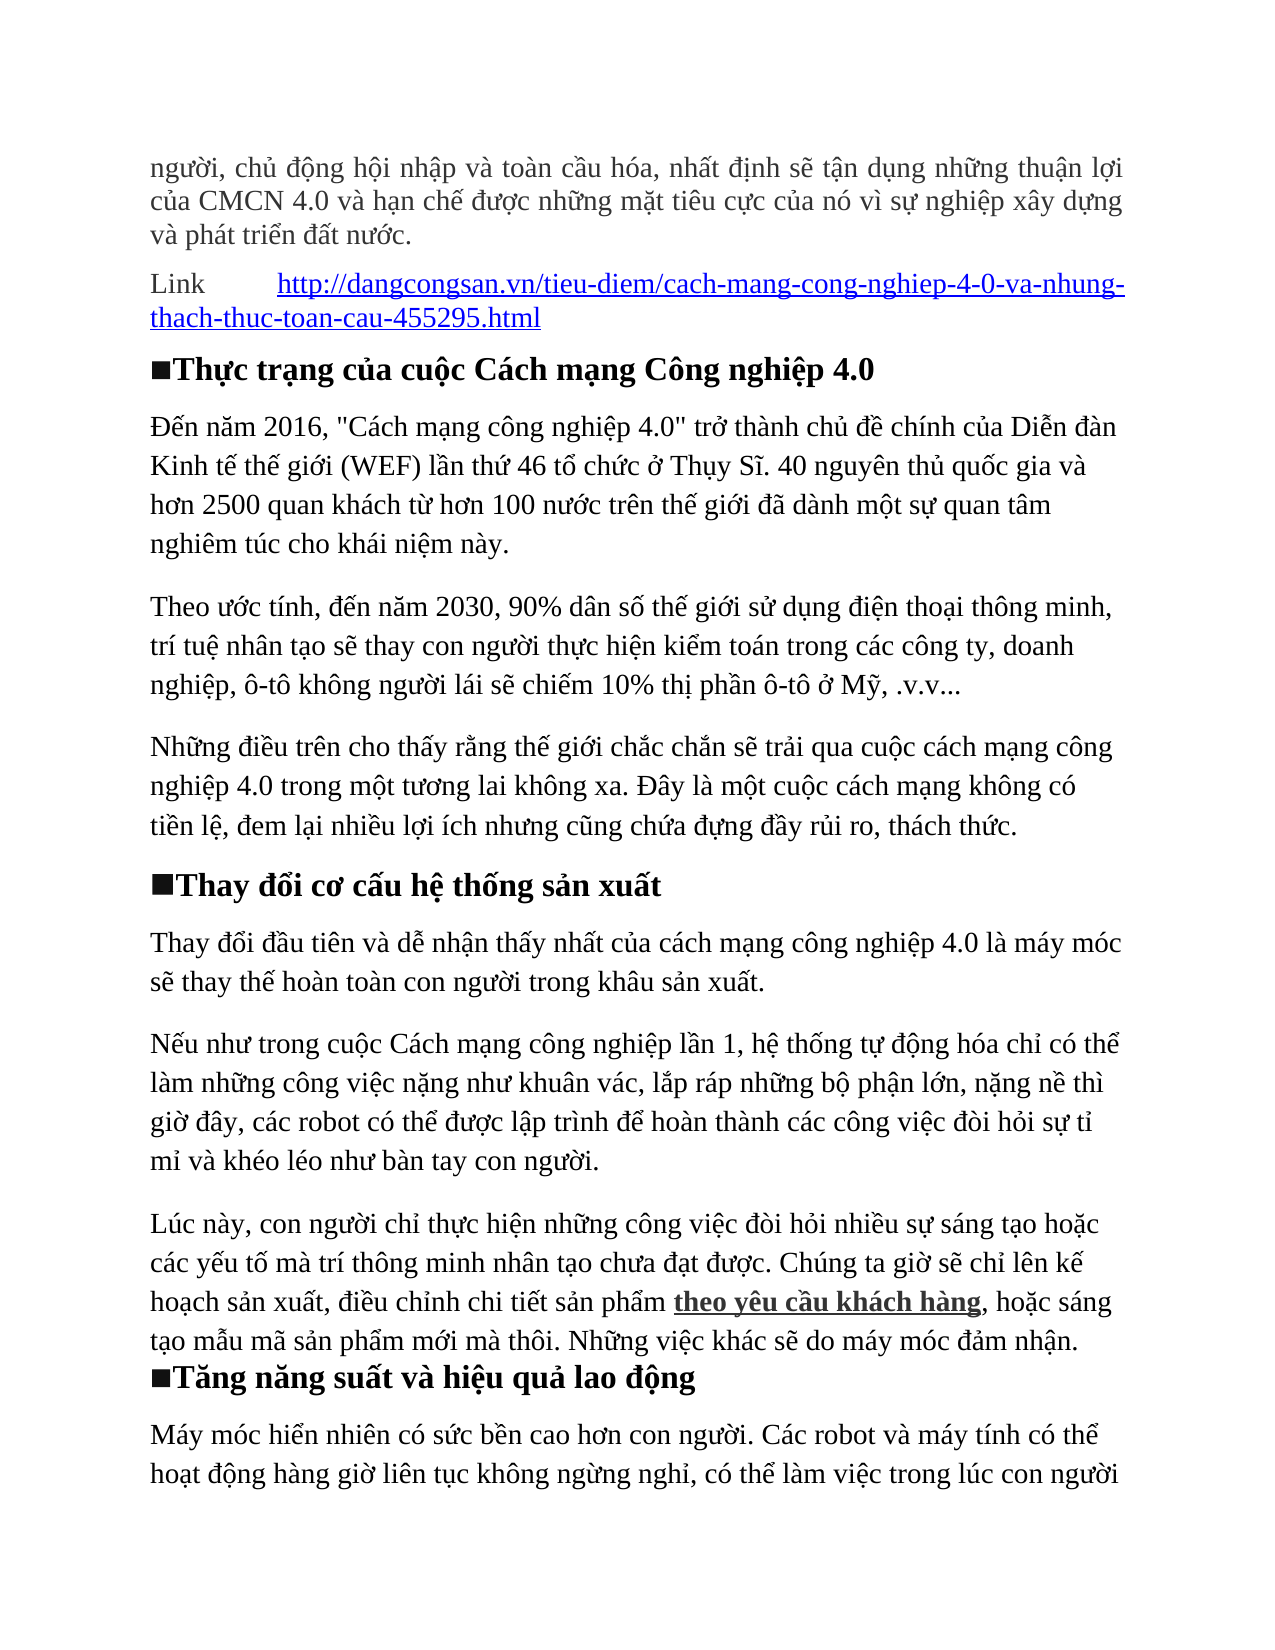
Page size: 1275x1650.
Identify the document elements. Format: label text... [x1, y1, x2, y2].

text Đến năm 2016, "Cách mạng công nghiệp 4.0" trở thành chủ đề chính của Diễn đàn Kinh tế thế giới (WEF) lần thứ 46 tổ chức ở Thụy Sĩ. 40 nguyên thủ quốc gia và hơn 2500 quan khách từ hơn 100 nước trên thế giới đã dành một sự quan tâm nghiêm túc cho khái niệm này. [150, 404, 1125, 560]
text Nếu như trong cuộc Cách mạng công nghiệp lần 1, hệ thống tự động hóa chỉ có thể làm những công việc nặng như khuân vác, lắp ráp những bộ phận lớn, nặng nề thì giờ đây, các robot có thể được lập trình để hoàn thành các công việc đòi hỏi sự tỉ mỉ và khéo léo như bàn tay con người. [150, 1021, 1125, 1177]
text Những điều trên cho thấy rằng thế giới chắc chắn sẽ trải qua cuộc cách mạng công nghiệp 4.0 trong một tương lai không xa. Đây là một cuộc cách mạng không có tiền lệ, đem lại nhiều lợi ích nhưng cũng chứa đựng đầy rủi ro, thách thức. [150, 724, 1125, 841]
subtitle Tăng năng suất và hiệu quả lao động [150, 1357, 1125, 1396]
text Theo ước tính, đến năm 2030, 90% dân số thế giới sử dụng điện thoại thông minh, trí tuệ nhân tạo sẽ thay con người thực hiện kiểm toán trong các công ty, doanh nghiệp, ô-tô không người lái sẽ chiếm 10% thị phần ô-tô ở Mỹ, .v.v... [150, 583, 1125, 701]
text Lúc này, con người chỉ thực hiện những công việc đòi hỏi nhiều sự sáng tạo hoặc các yếu tố mà trí thông minh nhân tạo chưa đạt được. Chúng ta giờ sẽ chỉ lên kế hoạch sản xuất, điều chỉnh chi tiết sản phẩm theo yêu cầu khách hàng, hoặc sáng tạo mẫu mã sản phẩm mới mà thôi. Những việc khác sẽ do máy móc đảm nhận. [150, 1201, 1125, 1357]
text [150, 1411, 1125, 1489]
text Link http://dangcongsan.vn/tieu-diem/cach-mang-cong-nghiep-4-0-va-nhung-thach-thuc-toan-cau-455295.html [150, 266, 1125, 333]
text Thay đổi đầu tiên và dễ nhận thấy nhất của cách mạng công nghiệp 4.0 là máy móc sẽ thay thế hoàn toàn con người trong khâu sản xuất. [150, 919, 1125, 997]
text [150, 150, 1125, 251]
subtitle Thực trạng của cuộc Cách mạng Công nghiệp 4.0 [150, 349, 1125, 388]
subtitle Thay đổi cơ cấu hệ thống sản xuất [150, 864, 1125, 904]
